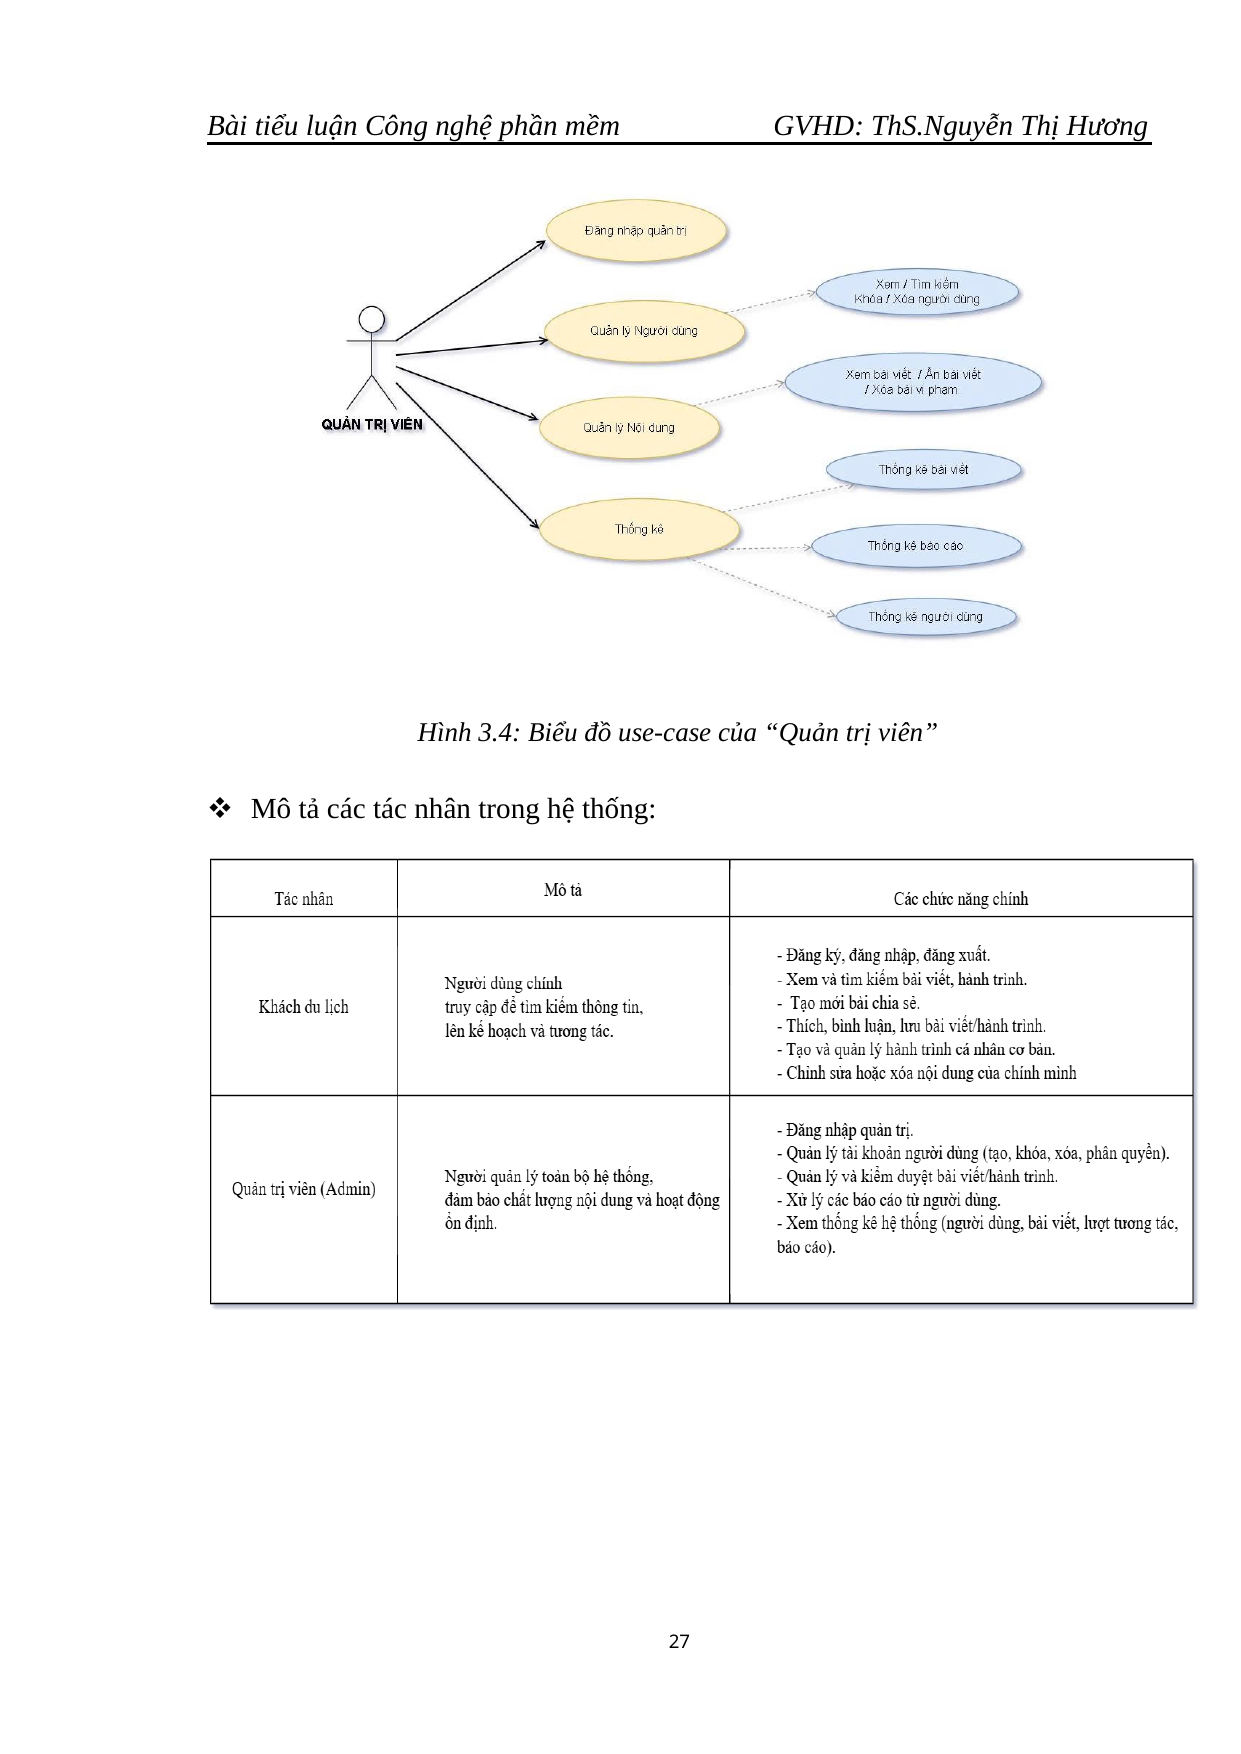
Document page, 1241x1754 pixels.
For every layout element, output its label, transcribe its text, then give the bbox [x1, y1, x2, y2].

list Mô tả các tác nhân trong hệ thống: [207, 791, 1152, 825]
picture [263, 170, 1095, 672]
picture [206, 850, 1201, 1310]
text Hình 3.4: Biểu đồ use-case của “Quản trị viên” [207, 716, 1152, 747]
